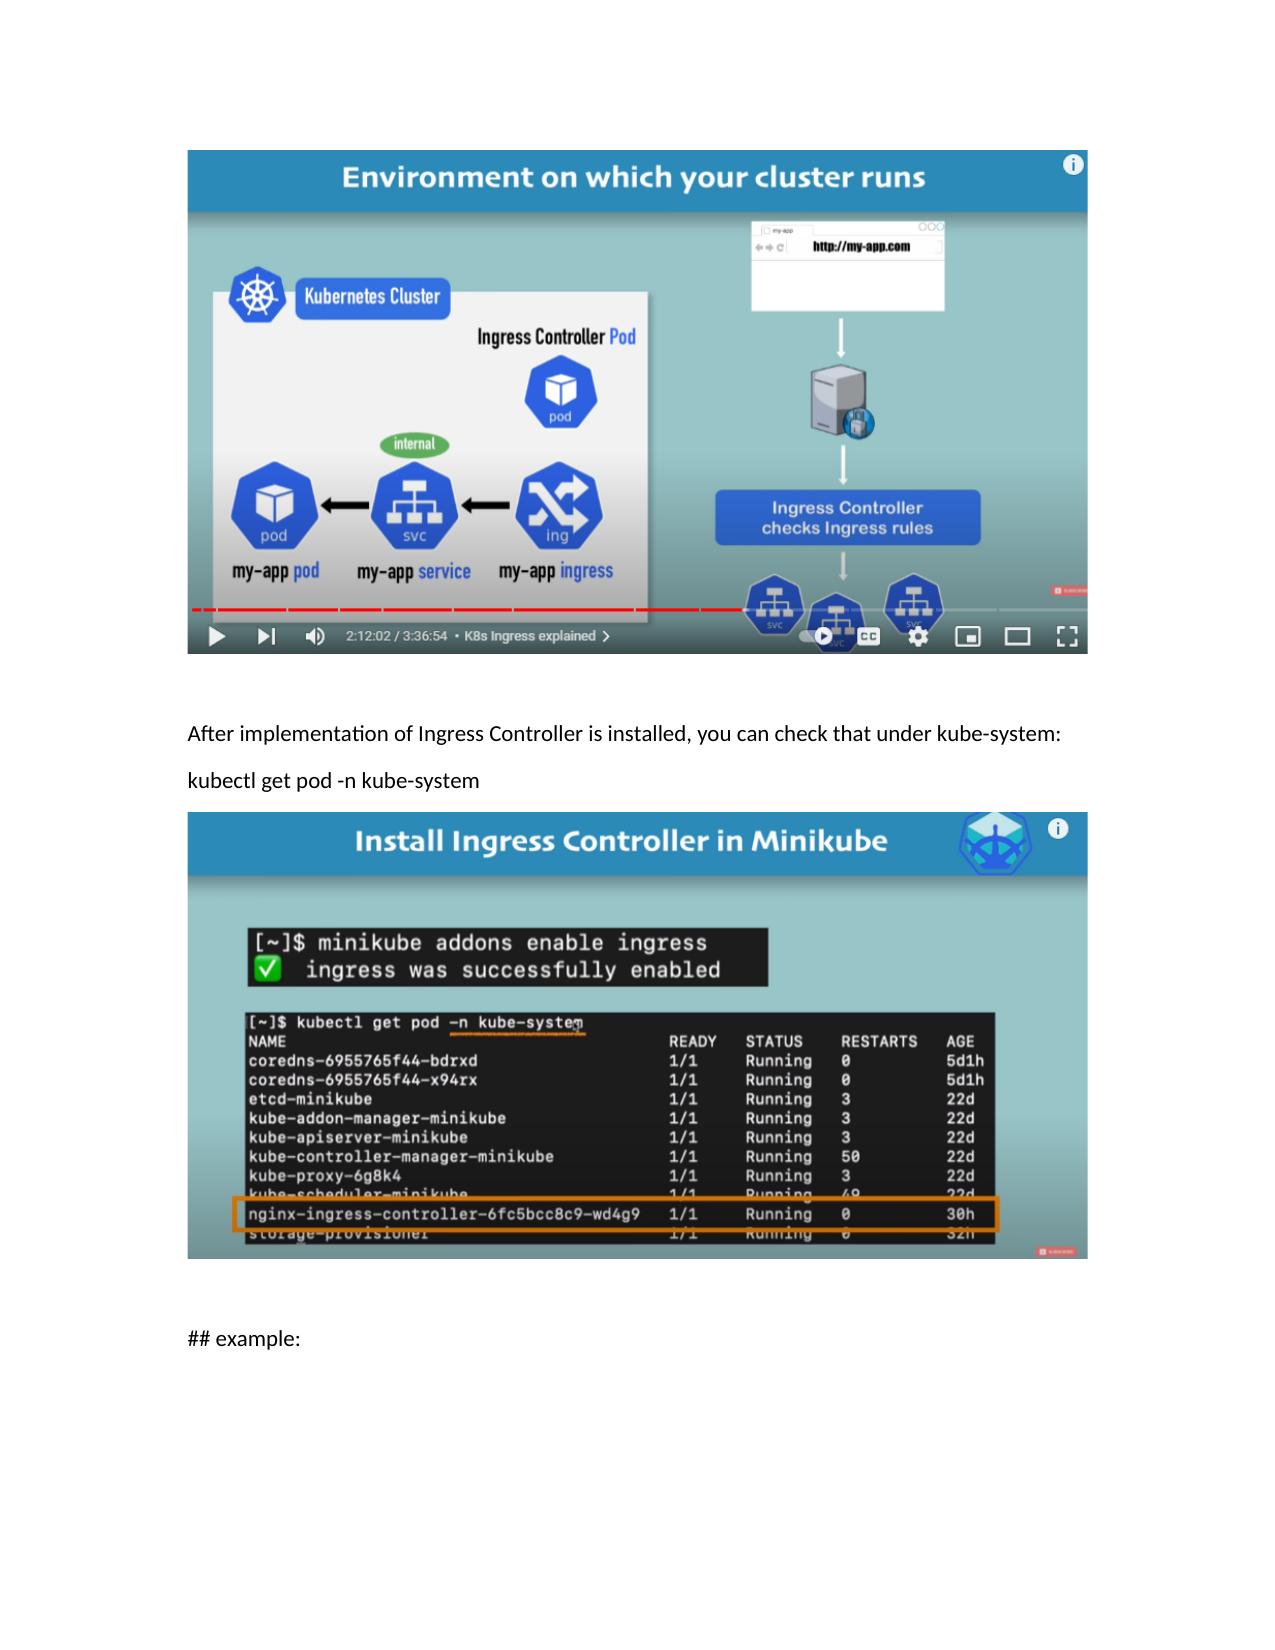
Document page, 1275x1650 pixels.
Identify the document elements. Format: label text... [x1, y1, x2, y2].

picture [187, 812, 1088, 1259]
text kubectl get pod -n kube-system [187, 766, 1087, 794]
text ## example: [187, 1324, 1087, 1352]
picture [187, 150, 1088, 654]
text After implementation of Ingress Controller is installed, you can check that under kube-system: [187, 719, 1087, 747]
